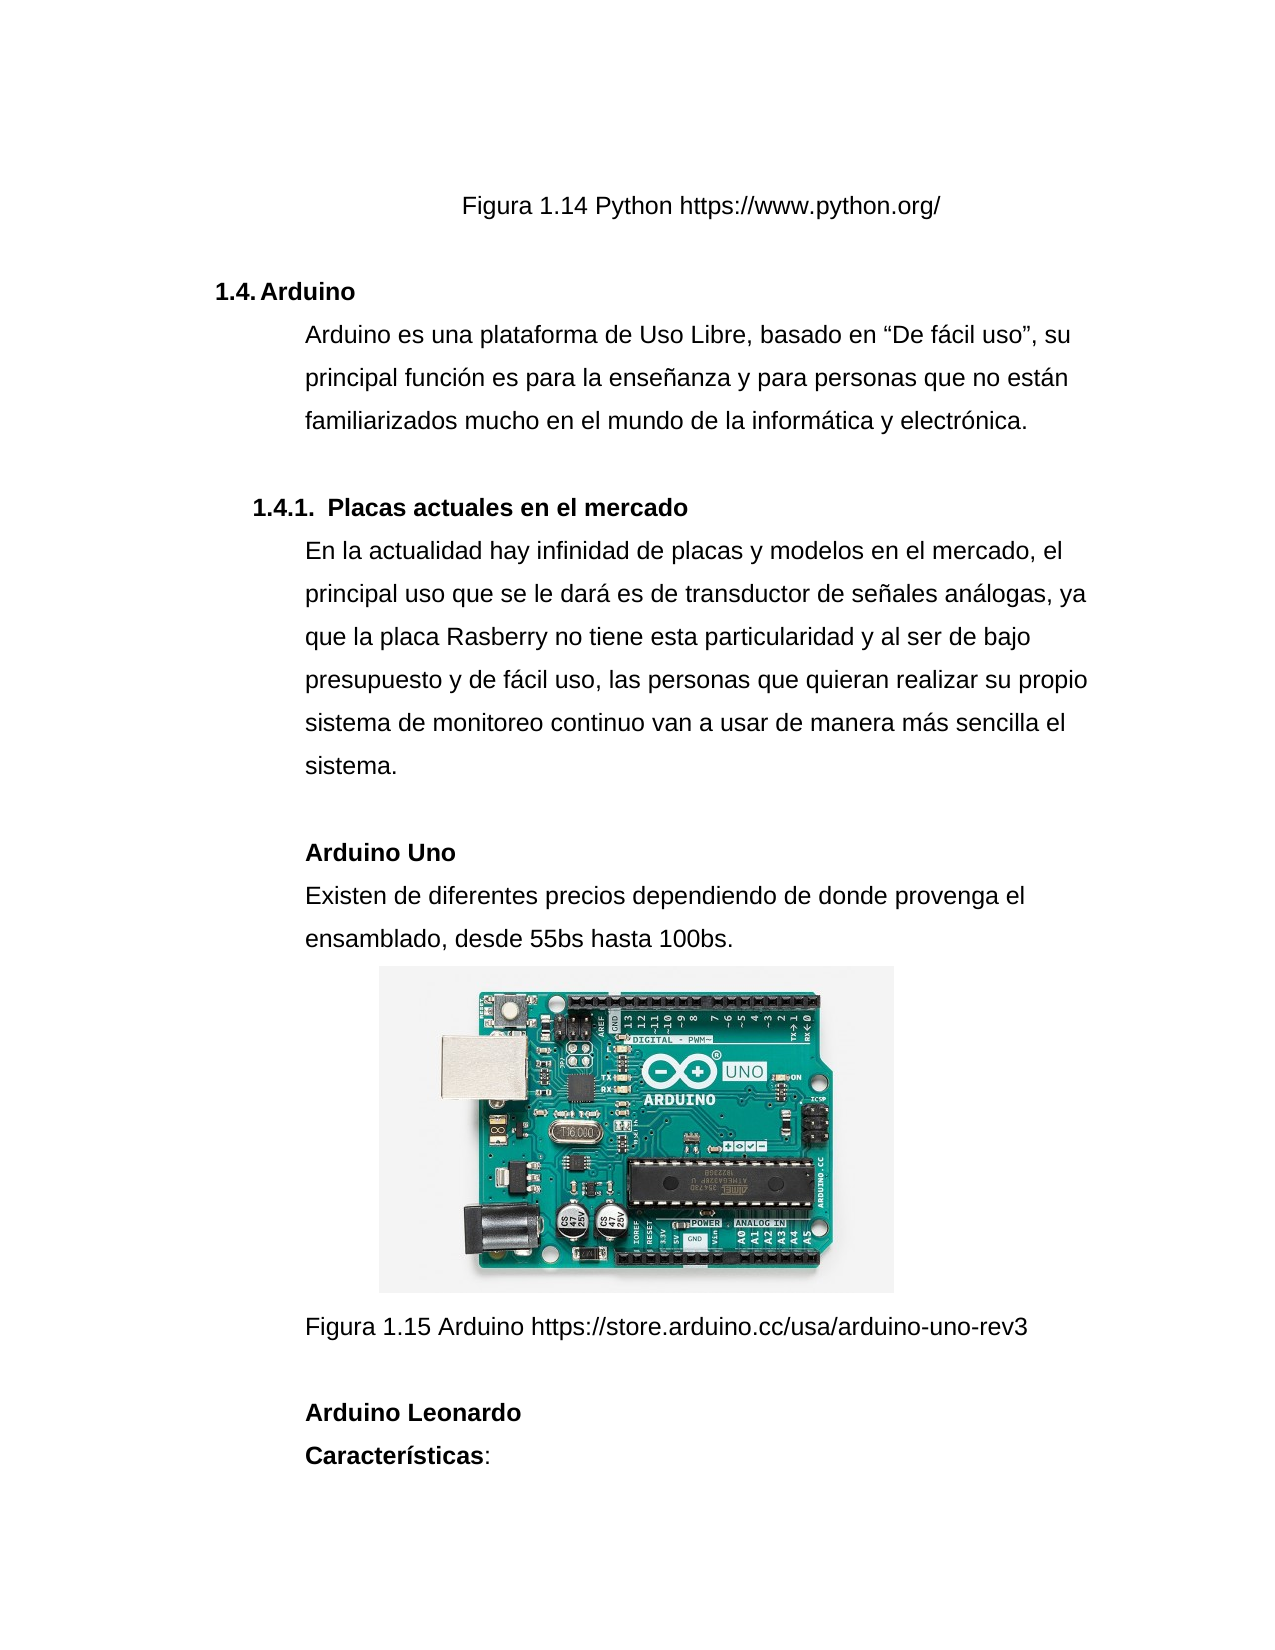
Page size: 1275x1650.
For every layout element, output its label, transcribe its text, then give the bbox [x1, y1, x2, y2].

text Arduino Leonardo [305, 1398, 1098, 1427]
text Figura 1.14 Python https://www.python.org/ [305, 191, 1098, 219]
picture [379, 966, 894, 1293]
text Características: [305, 1441, 1098, 1470]
text En la actualidad hay infinidad de placas y modelos en el mercado, el principal uso que se le dará es de transductor de señales análogas, ya que la placa Rasberry no tiene esta particularidad y al ser de bajo presupuesto y de fácil uso, las personas que quieran realizar su propio sistema de monitoreo continuo van a usar de manera más sencilla el sistema. [305, 536, 1098, 780]
text Arduino es una plataforma de Uso Libre, basado en “De fácil uso”, su principal función es para la enseñanza y para personas que no están familiarizados mucho en el mundo de la informática y electrónica. [305, 320, 1098, 435]
text Figura 1.15 Arduino https://store.arduino.cc/usa/arduino-uno-rev3 [305, 1312, 1098, 1341]
text Existen de diferentes precios dependiendo de donde provenga el ensamblado, desde 55bs hasta 100bs. [305, 881, 1098, 953]
text Arduino Uno [305, 838, 1098, 866]
list Placas actuales en el mercado [252, 493, 1098, 521]
list Arduino [215, 277, 1098, 306]
